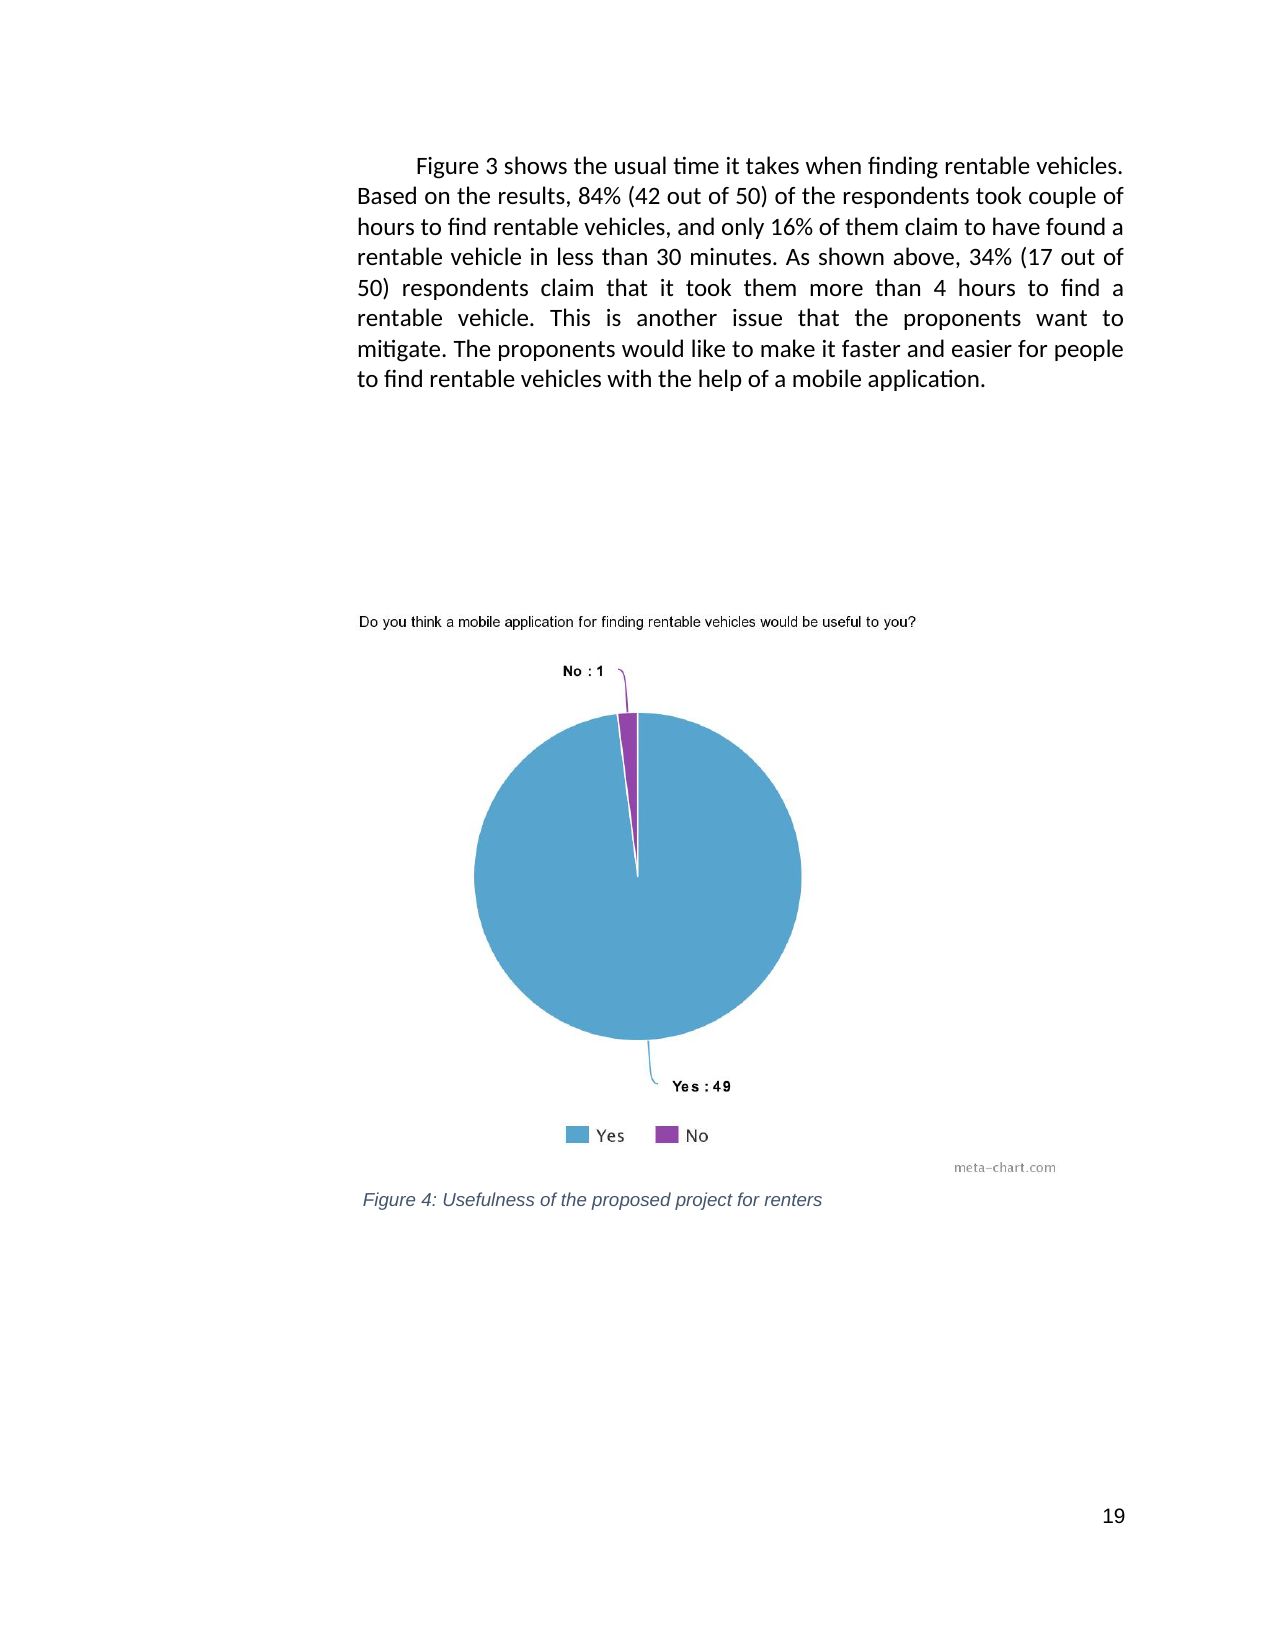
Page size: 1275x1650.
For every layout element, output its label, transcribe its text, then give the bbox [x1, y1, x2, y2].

picture [205, 602, 1070, 1179]
text Figure 3 shows the usual time it takes when finding rentable vehicles. Based on the results, 84% (42 out of 50) of the respondents took couple of hours to find rentable vehicles, and only 16% of them claim to have found a rentable vehicle in less than 30 minutes. As shown above, 34% (17 out of 50) respondents claim that it took them more than 4 hours to find a rentable vehicle. This is another issue that the proponents want to mitigate. The proponents would like to make it faster and easier for people to find rentable vehicles with the help of a mobile application. [357, 150, 1125, 394]
